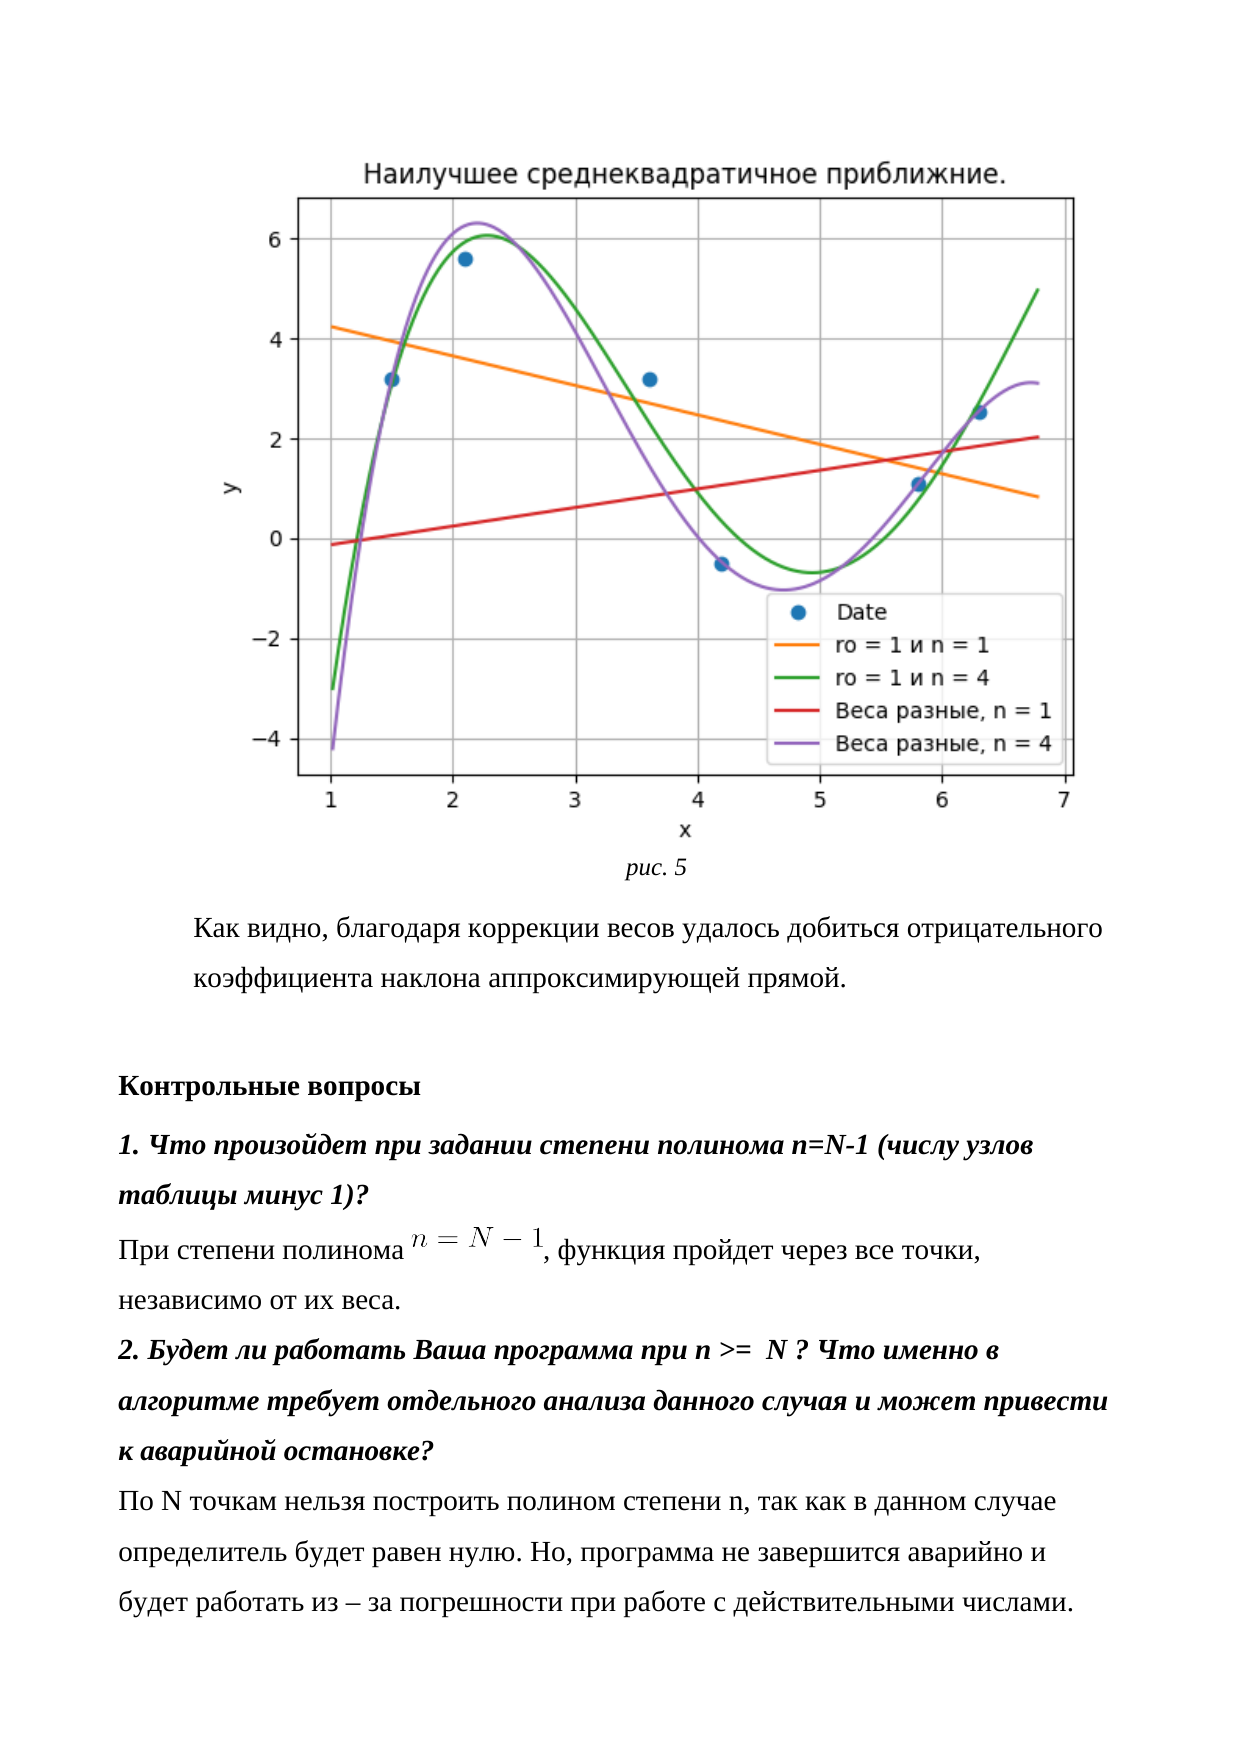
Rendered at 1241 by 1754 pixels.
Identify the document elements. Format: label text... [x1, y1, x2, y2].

text 1. Что произойдет при задании степени полинома n=N-1 (числу узлов таблицы минус 1)? [118, 1127, 1122, 1211]
subtitle Контрольные вопросы [118, 1068, 1122, 1102]
text По N точкам нельзя построить полином степени n, так как в данном случае определитель будет равен нулю. Но, программа не завершится аварийно и будет работать из – за погрешности при работе с действительными числами. [118, 1483, 1122, 1617]
text Как видно, благодаря коррекции весов удалось добиться отрицательного коэффициента наклона аппроксимирующей прямой. [193, 910, 1122, 994]
text 2. Будет ли работать Ваша программа при n >= N ? Что именно в алгоритме требует отдельного анализа данного случая и может привести к аварийной остановке? [118, 1332, 1122, 1467]
picture [411, 1227, 543, 1247]
text При степени полинома , функция пройдет через все точки, независимо от их веса. [118, 1228, 1122, 1316]
text рис. 5 [193, 853, 1122, 881]
picture [193, 118, 1145, 853]
